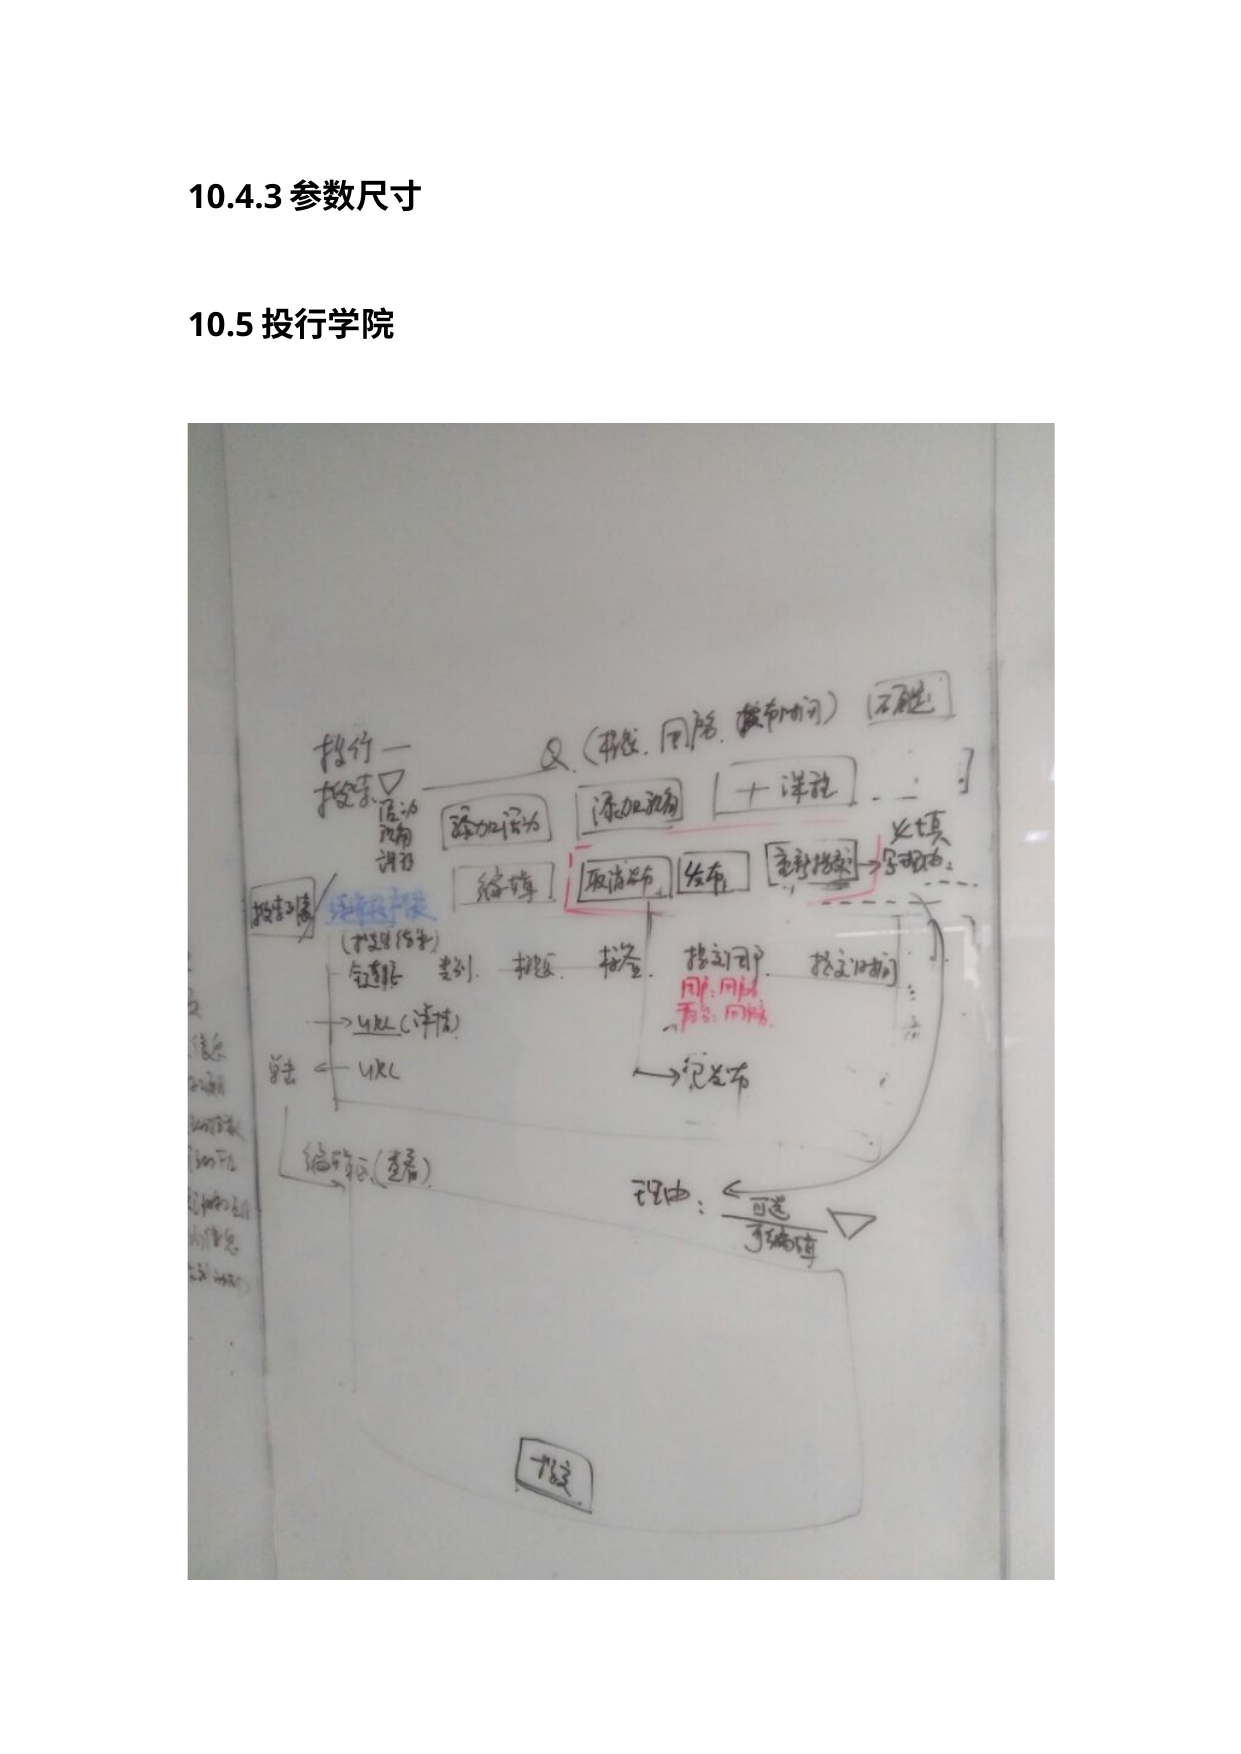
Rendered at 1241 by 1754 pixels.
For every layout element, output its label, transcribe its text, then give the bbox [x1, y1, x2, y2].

picture [187, 423, 1055, 1580]
subtitle 10.5投行学院 [187, 289, 1053, 354]
subtitle 10.4.3参数尺寸 [187, 162, 1053, 227]
